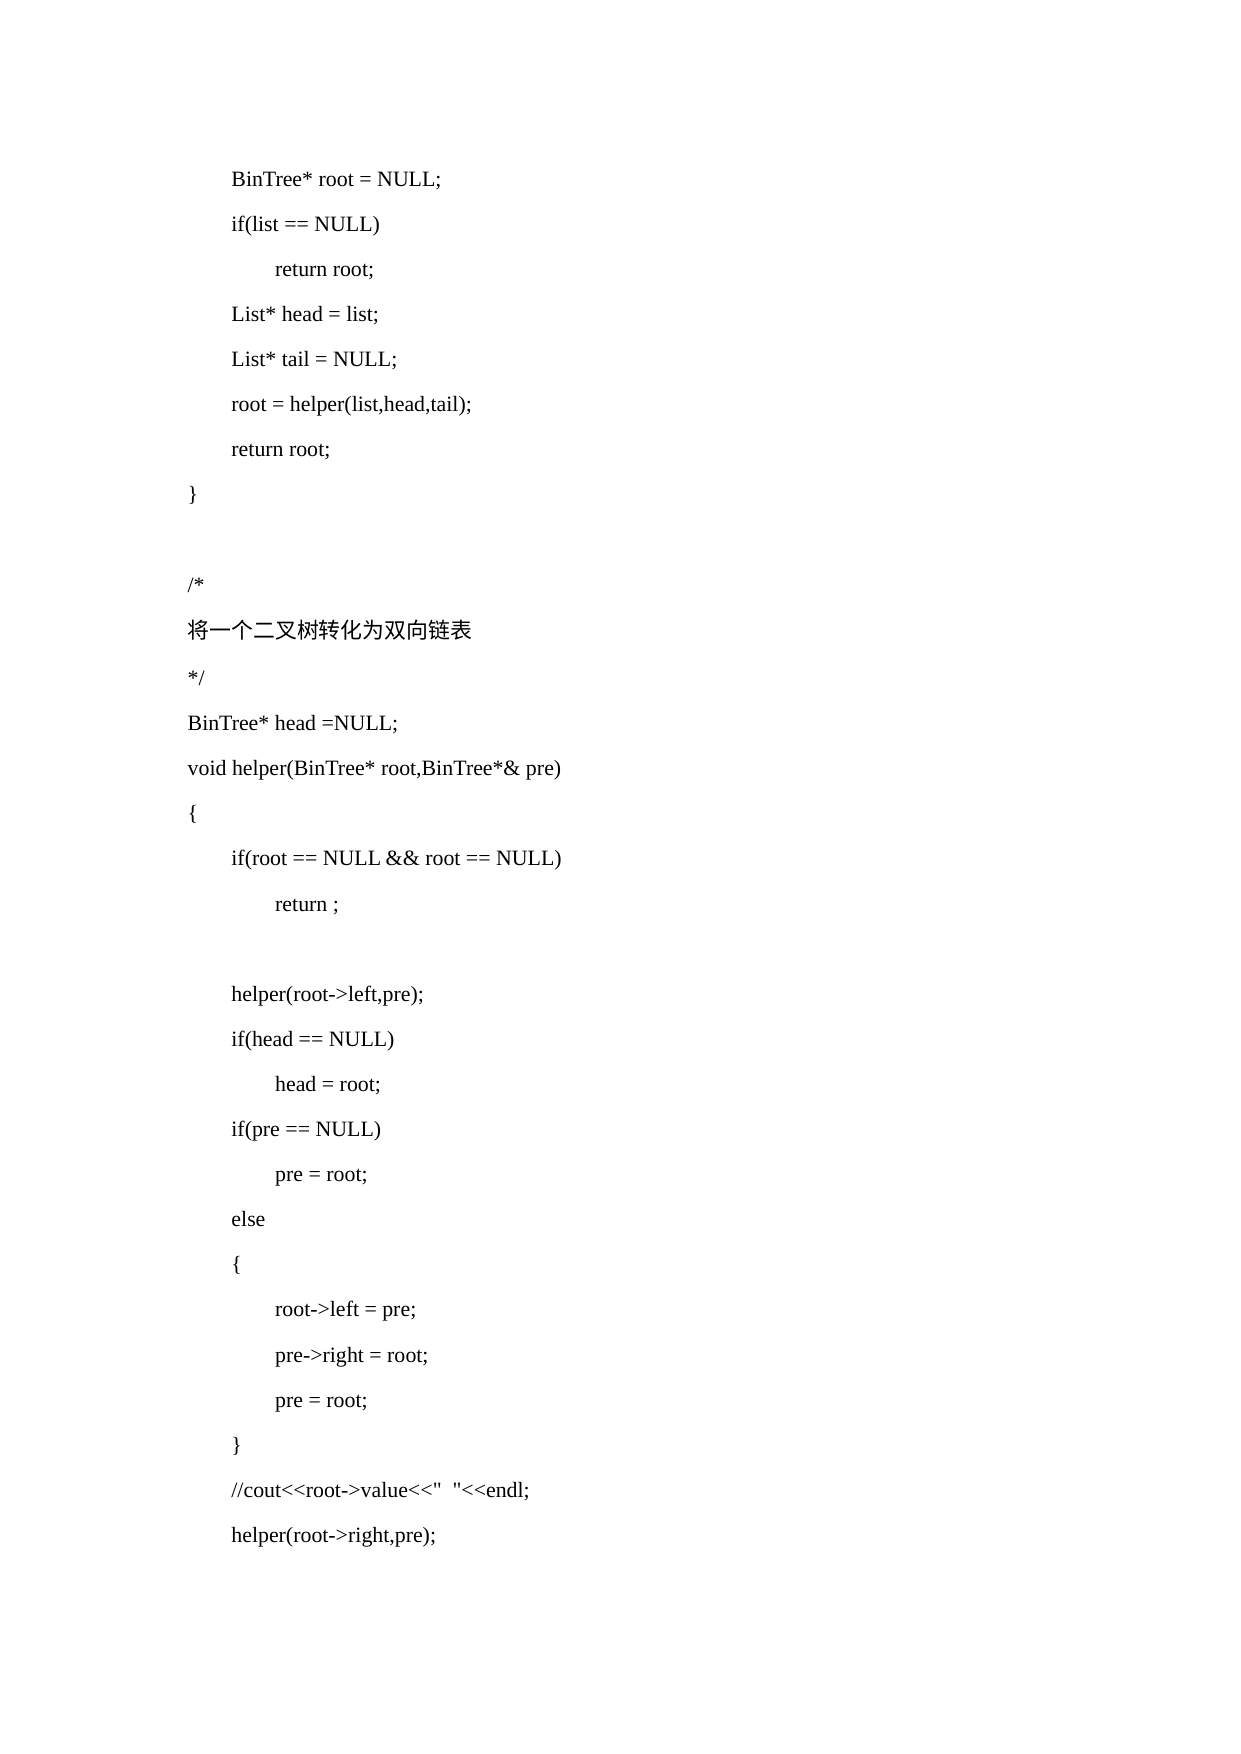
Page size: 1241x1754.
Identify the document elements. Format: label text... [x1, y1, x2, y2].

text root->left = pre; [187, 1293, 1053, 1325]
text //cout<<root->value<<" "<<endl; [187, 1473, 1053, 1506]
text 将一个二叉树转化为双向链表 [187, 613, 1053, 646]
text if(root == NULL && root == NULL) [187, 842, 1053, 874]
text } [187, 1428, 1053, 1461]
text { [187, 797, 1053, 829]
text return root; [187, 252, 1053, 285]
text List* tail = NULL; [187, 342, 1053, 375]
text pre->right = root; [187, 1338, 1053, 1370]
text BinTree* root = NULL; [187, 162, 1053, 194]
text void helper(BinTree* root,BinTree*& pre) [187, 752, 1053, 784]
text */ [187, 661, 1053, 694]
text if(list == NULL) [187, 207, 1053, 239]
text return root; [187, 433, 1053, 465]
text } [187, 478, 1053, 510]
text pre = root; [187, 1383, 1053, 1416]
text helper(root->right,pre); [187, 1518, 1053, 1551]
text return ; [187, 887, 1053, 919]
text else [187, 1203, 1053, 1235]
text BinTree* head =NULL; [187, 706, 1053, 739]
text helper(root->left,pre); [187, 977, 1053, 1009]
text { [187, 1248, 1053, 1280]
text /* [187, 568, 1053, 600]
text if(pre == NULL) [187, 1112, 1053, 1145]
text root = helper(list,head,tail); [187, 387, 1053, 420]
text pre = root; [187, 1157, 1053, 1190]
text List* head = list; [187, 297, 1053, 330]
text head = root; [187, 1067, 1053, 1100]
text if(head == NULL) [187, 1022, 1053, 1055]
